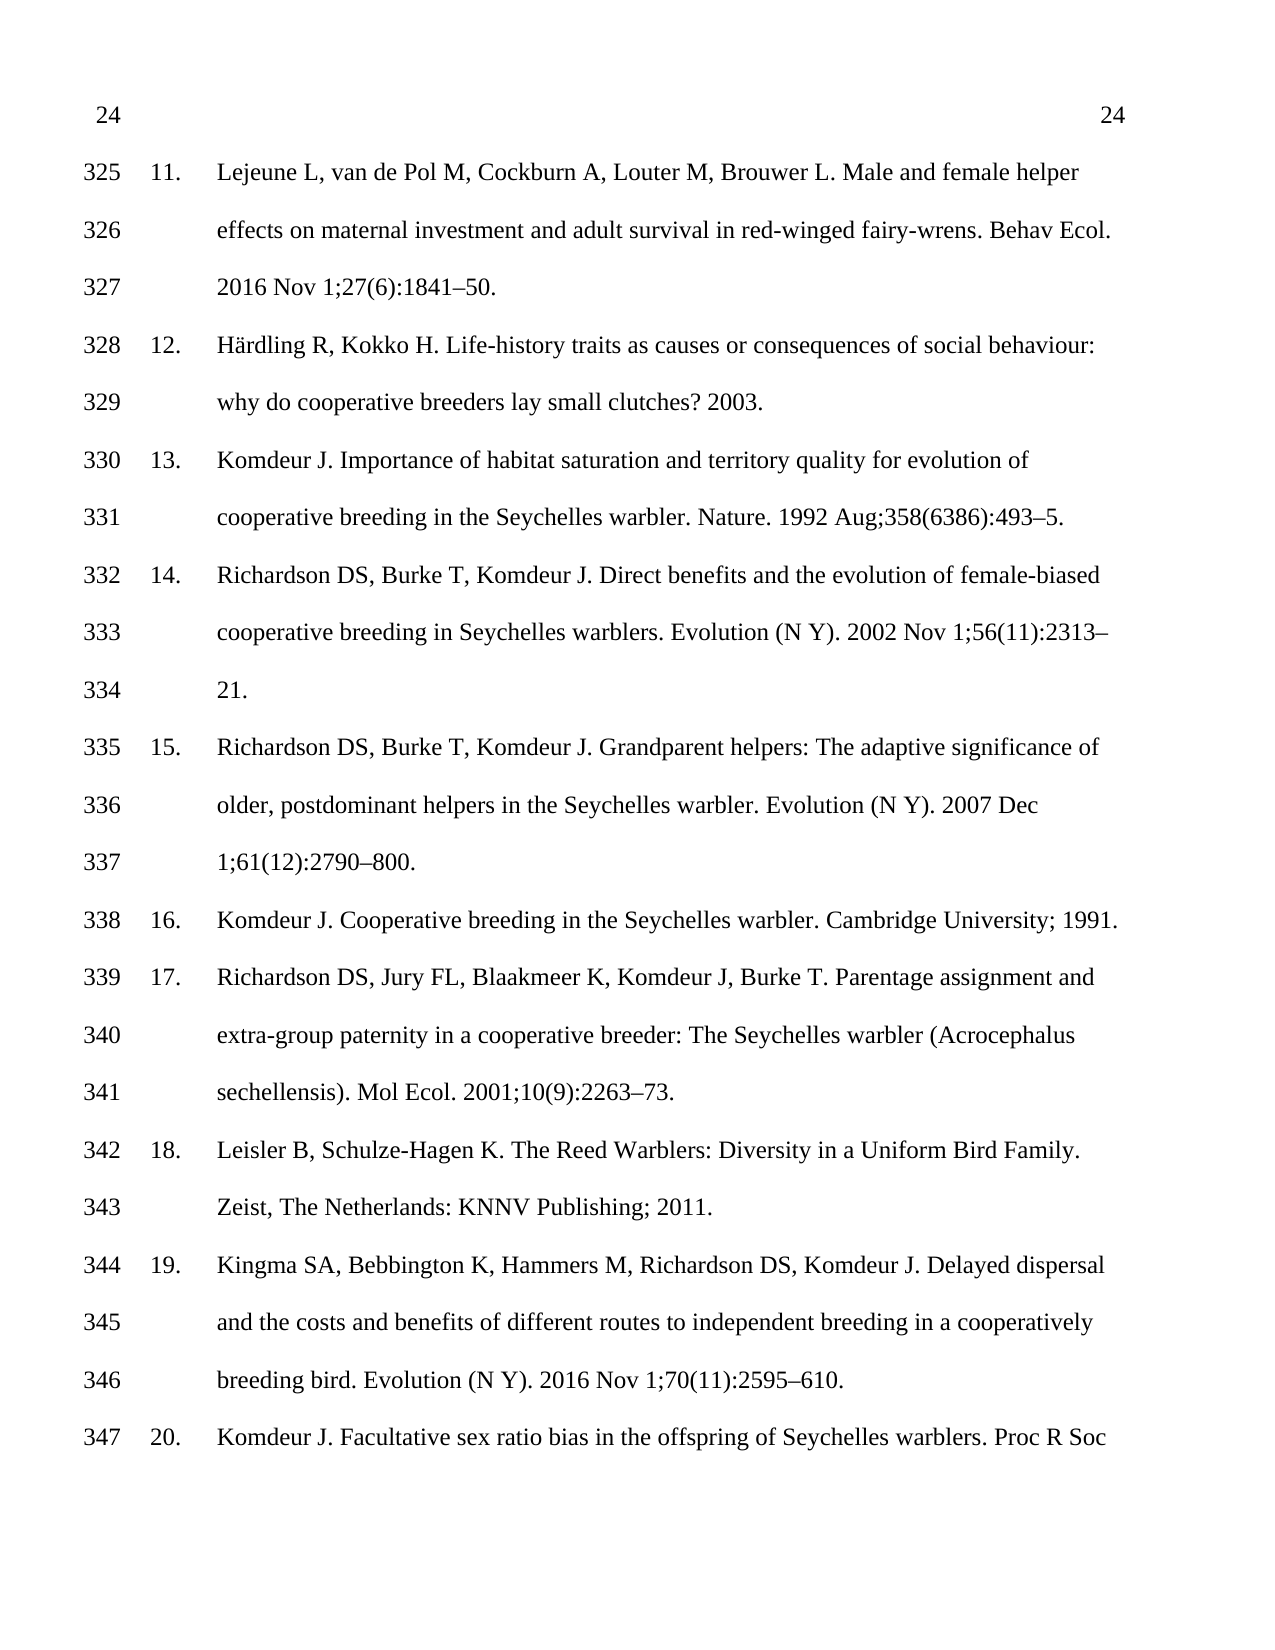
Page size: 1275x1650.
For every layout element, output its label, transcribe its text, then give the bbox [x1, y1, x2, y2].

text 12. Härdling R, Kokko H. Life-history traits as causes or consequences of social behaviour: why do cooperative breeders lay small clutches? 2003. [150, 330, 1125, 416]
text 16. Komdeur J. Cooperative breeding in the Seychelles warbler. Cambridge University; 1991. [150, 905, 1125, 934]
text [150, 1422, 1125, 1451]
text 18. Leisler B, Schulze-Hagen K. The Reed Warblers: Diversity in a Uniform Bird Family. Zeist, The Netherlands: KNNV Publishing; 2011. [150, 1135, 1125, 1221]
text 17. Richardson DS, Jury FL, Blaakmeer K, Komdeur J, Burke T. Parentage assignment and extra-group paternity in a cooperative breeder: The Seychelles warbler (Acrocephalus sechellensis). Mol Ecol. 2001;10(9):2263–73. [150, 962, 1125, 1106]
text 13. Komdeur J. Importance of habitat saturation and territory quality for evolution of cooperative breeding in the Seychelles warbler. Nature. 1992 Aug;358(6386):493–5. [150, 445, 1125, 531]
text 15. Richardson DS, Burke T, Komdeur J. Grandparent helpers: The adaptive significance of older, postdominant helpers in the Seychelles warbler. Evolution (N Y). 2007 Dec 1;61(12):2790–800. [150, 732, 1125, 876]
text 11. Lejeune L, van de Pol M, Cockburn A, Louter M, Brouwer L. Male and female helper effects on maternal investment and adult survival in red-winged fairy-wrens. Behav Ecol. 2016 Nov 1;27(6):1841–50. [150, 157, 1125, 301]
text 14. Richardson DS, Burke T, Komdeur J. Direct benefits and the evolution of female-biased cooperative breeding in Seychelles warblers. Evolution (N Y). 2002 Nov 1;56(11):2313–21. [150, 560, 1125, 704]
text 19. Kingma SA, Bebbington K, Hammers M, Richardson DS, Komdeur J. Delayed dispersal and the costs and benefits of different routes to independent breeding in a cooperatively breeding bird. Evolution (N Y). 2016 Nov 1;70(11):2595–610. [150, 1250, 1125, 1394]
